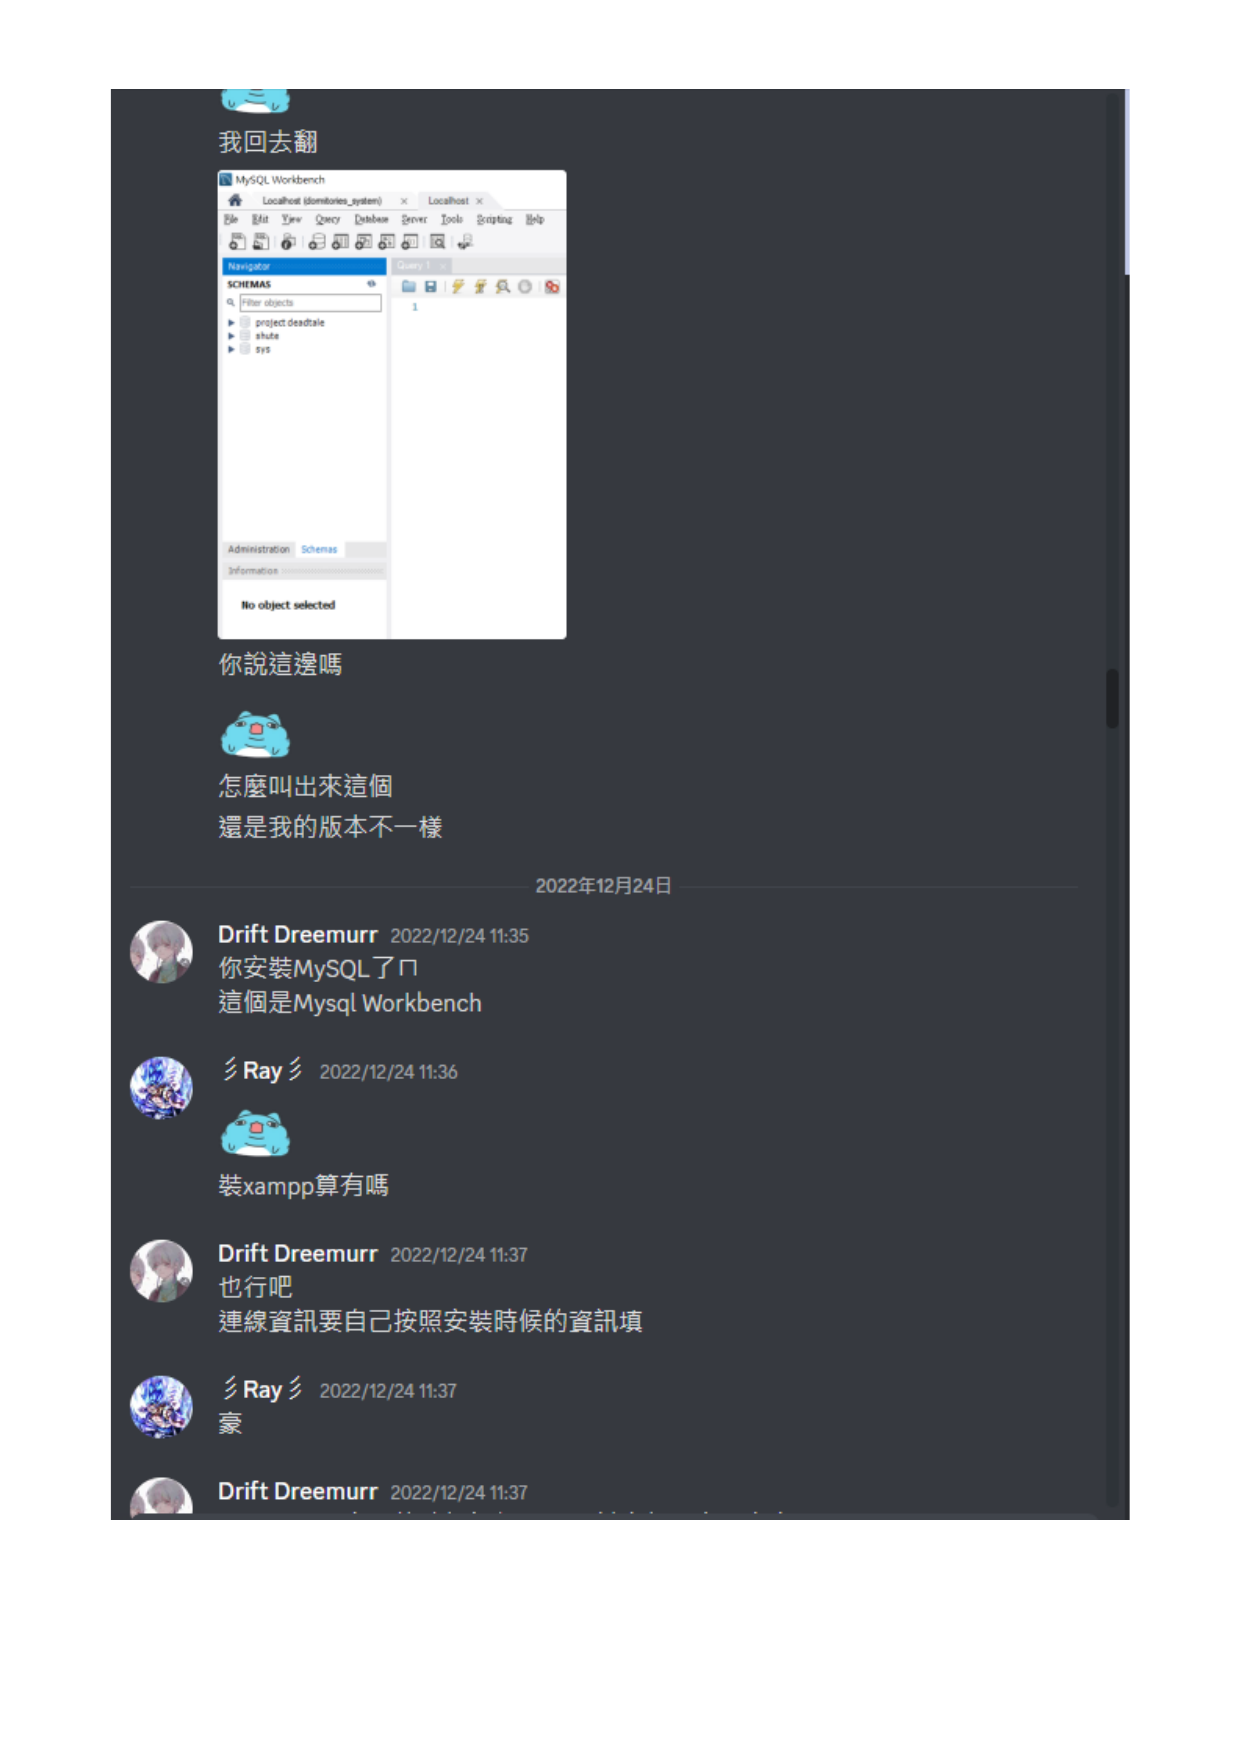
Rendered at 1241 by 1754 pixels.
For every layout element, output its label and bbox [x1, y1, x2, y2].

picture [110, 89, 1130, 1520]
